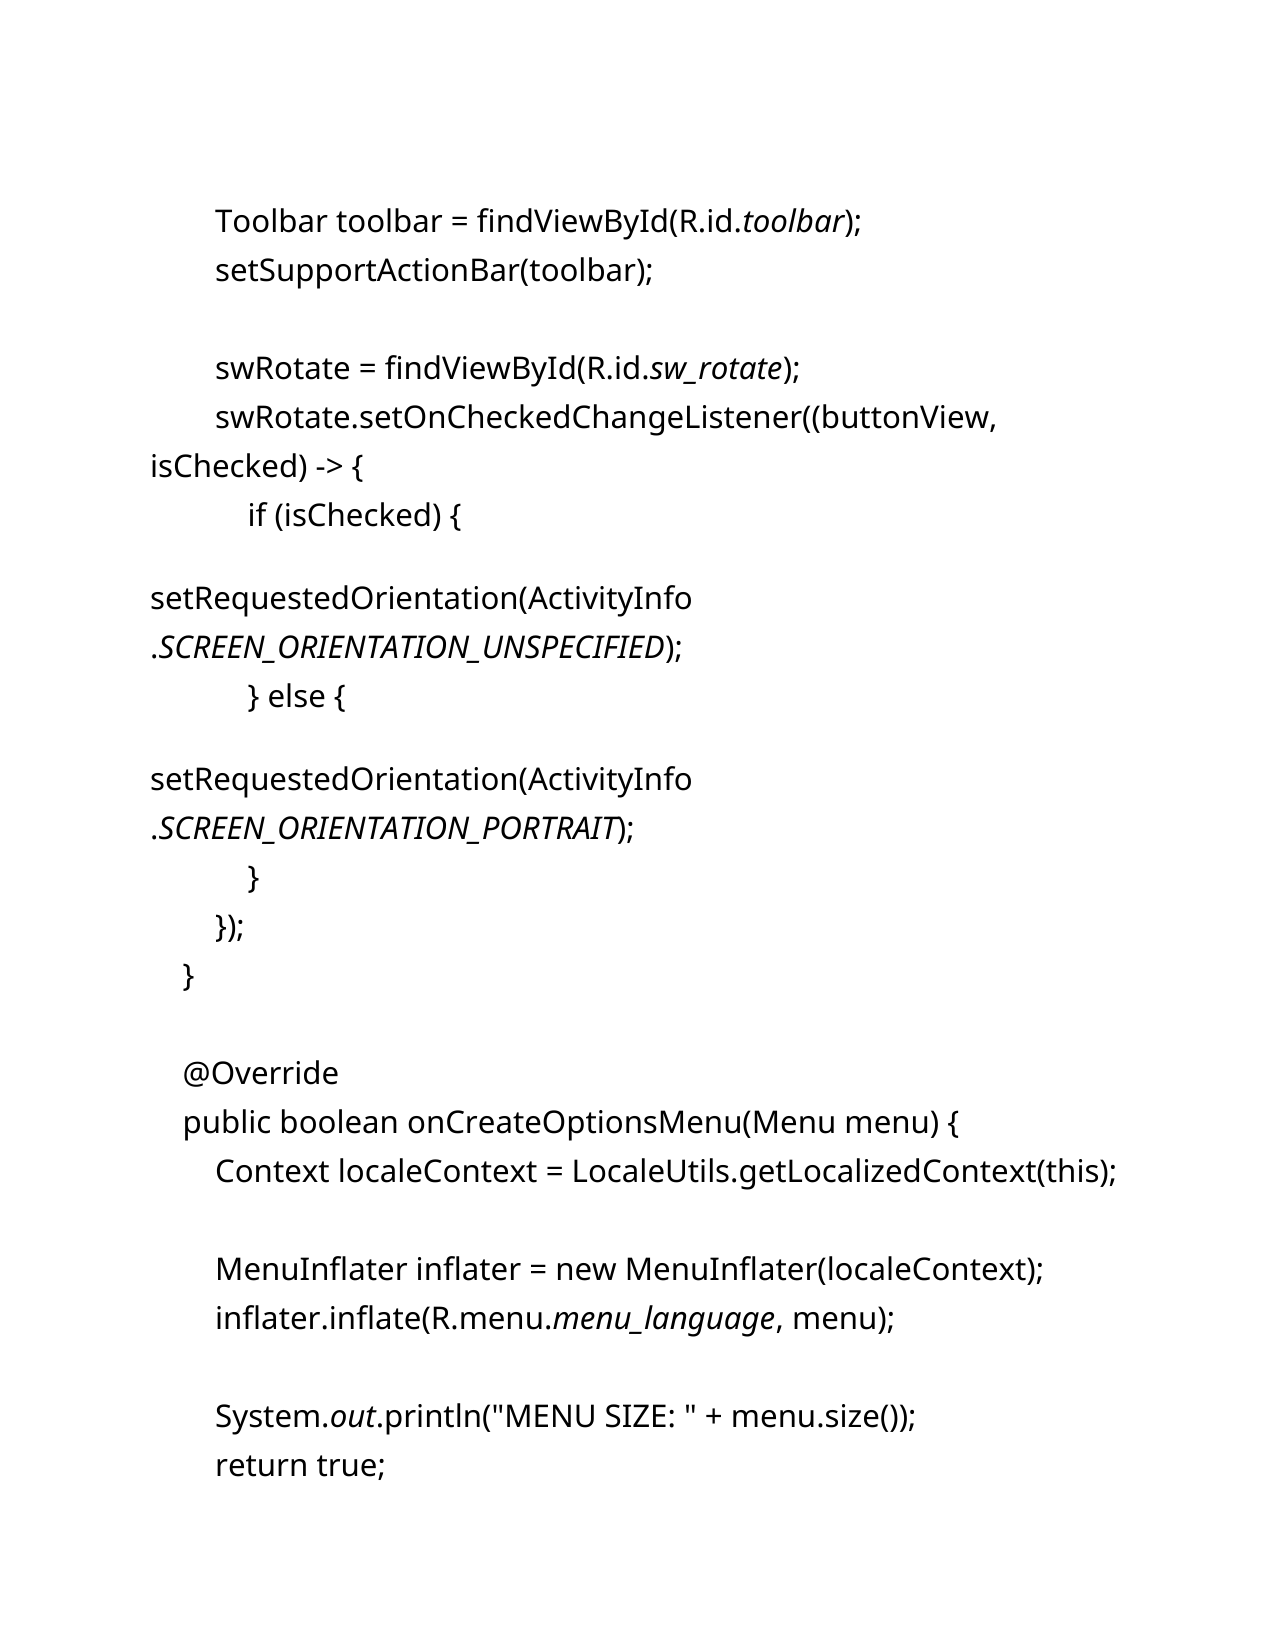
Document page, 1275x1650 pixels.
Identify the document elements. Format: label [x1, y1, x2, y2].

text [150, 150, 1125, 1485]
